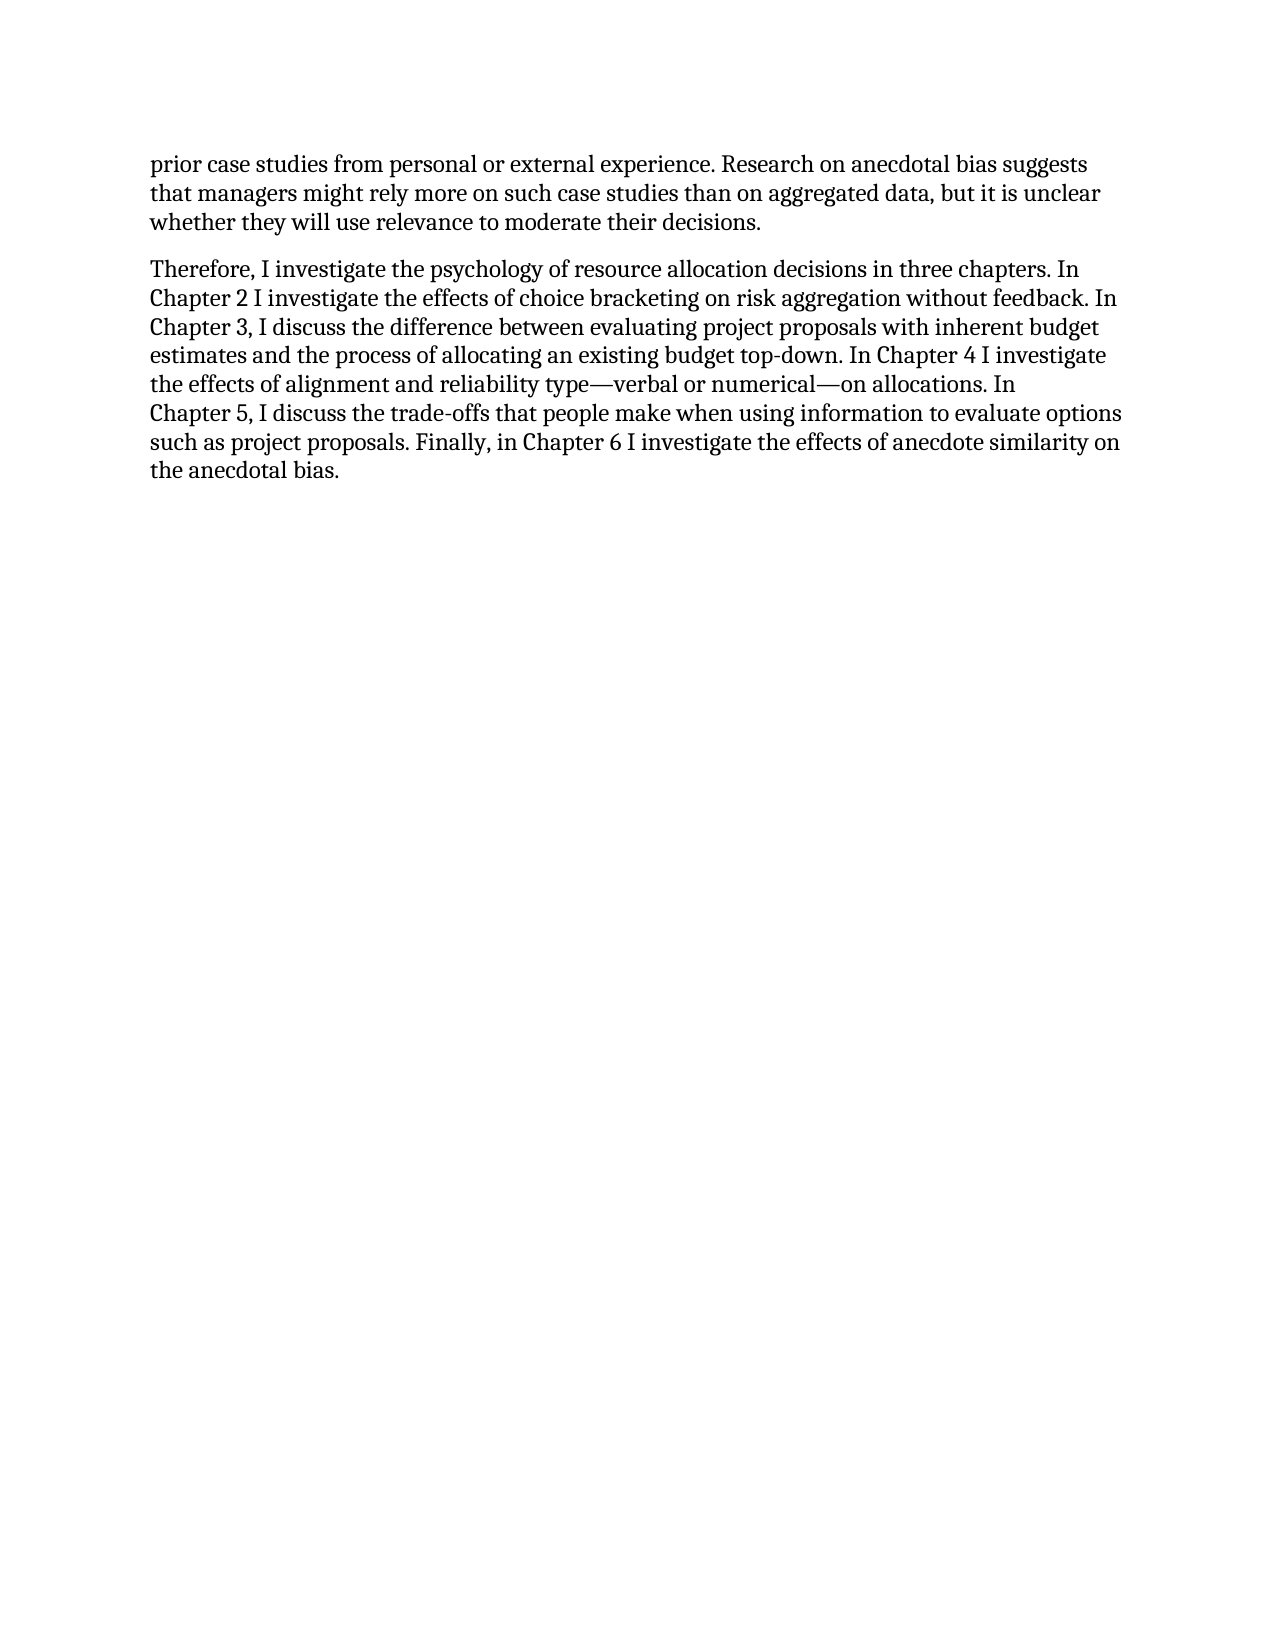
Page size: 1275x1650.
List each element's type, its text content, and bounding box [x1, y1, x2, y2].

text Therefore, I investigate the psychology of resource allocation decisions in three chapters. In Chapter 2 I investigate the effects of choice bracketing on risk aggregation without feedback. In Chapter 3, I discuss the difference between evaluating project proposals with inherent budget estimates and the process of allocating an existing budget top-down. In Chapter 4 I investigate the effects of alignment and reliability type—verbal or numerical—on allocations. In Chapter 5, I discuss the trade-offs that people make when using information to evaluate options such as project proposals. Finally, in Chapter 6 I investigate the effects of anecdote similarity on the anecdotal bias. [150, 255, 1125, 485]
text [150, 150, 1125, 236]
